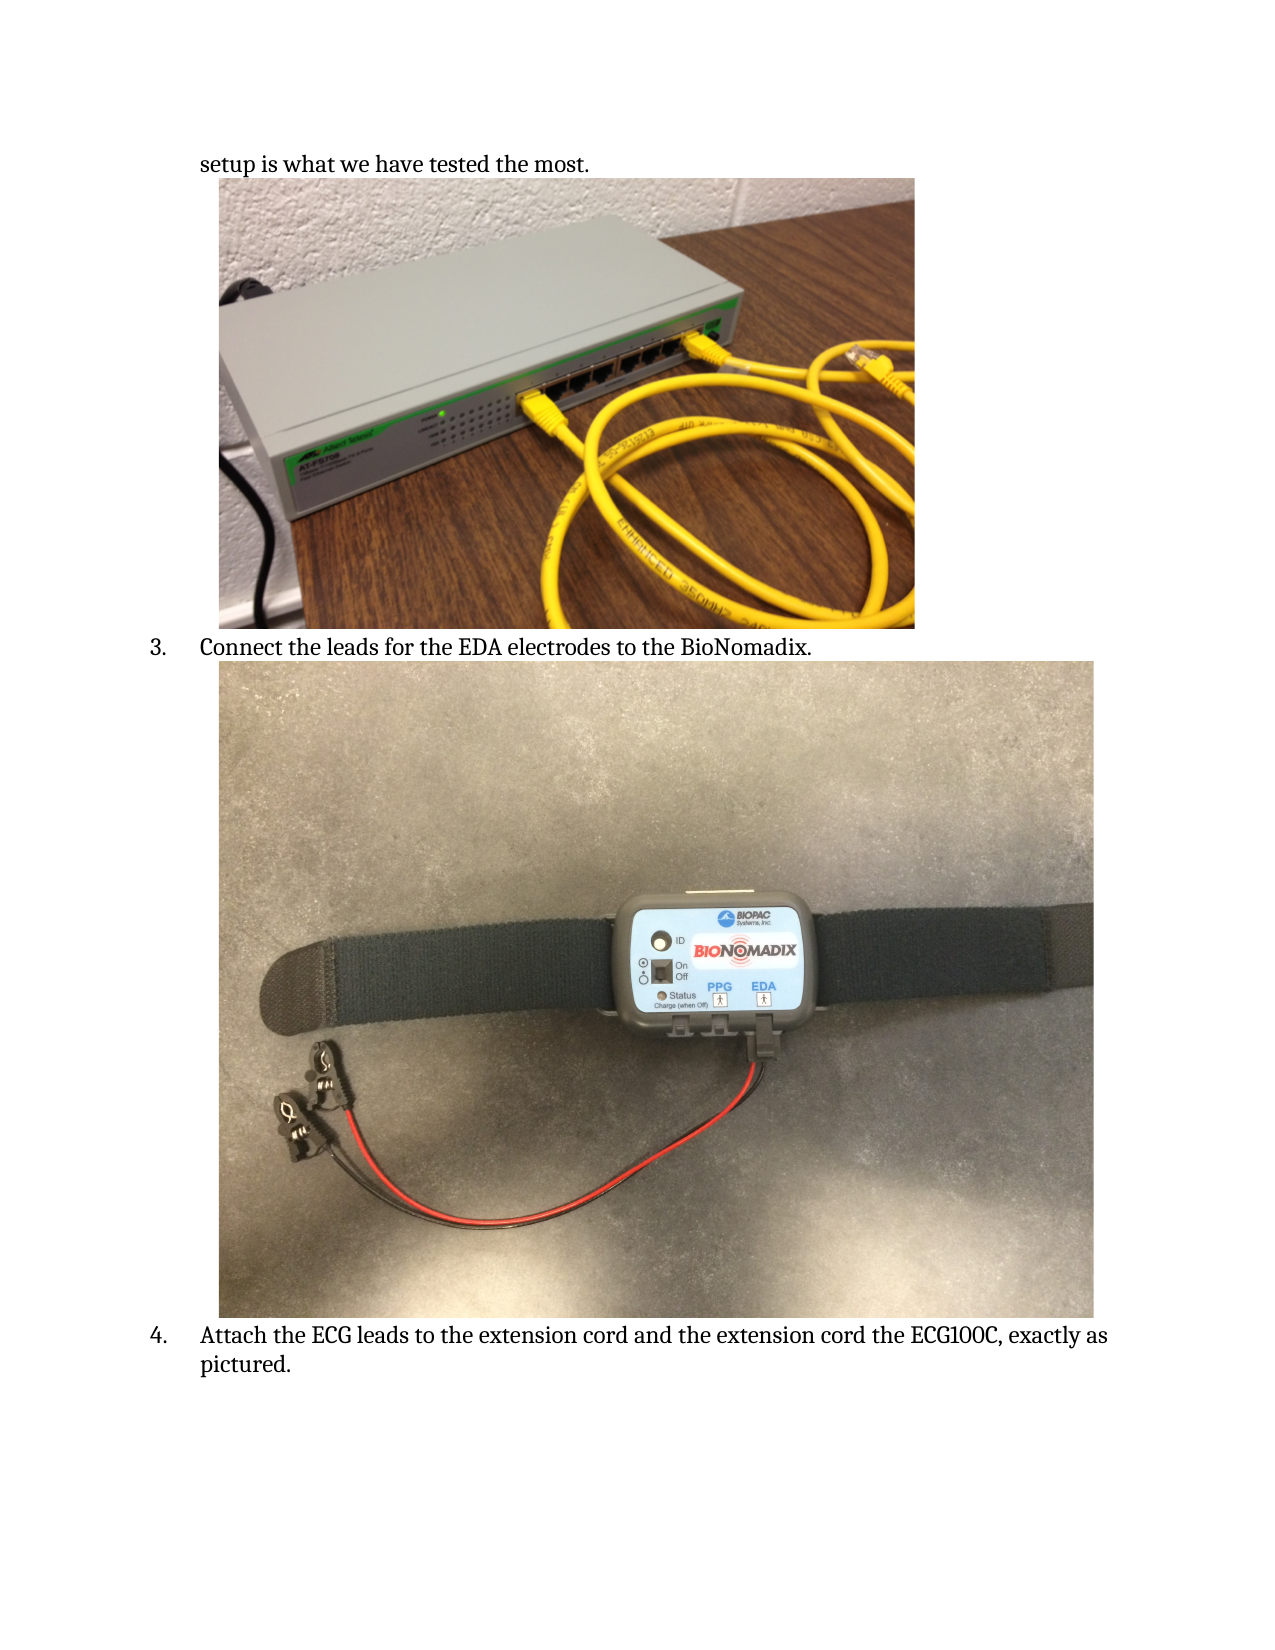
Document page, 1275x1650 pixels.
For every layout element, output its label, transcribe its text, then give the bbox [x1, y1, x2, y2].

picture [218, 178, 915, 629]
picture [218, 661, 1094, 1318]
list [150, 150, 1125, 629]
list Attach the ECG leads to the extension cord and the extension cord the ECG100C, exactly as pictured. [150, 1321, 1125, 1379]
